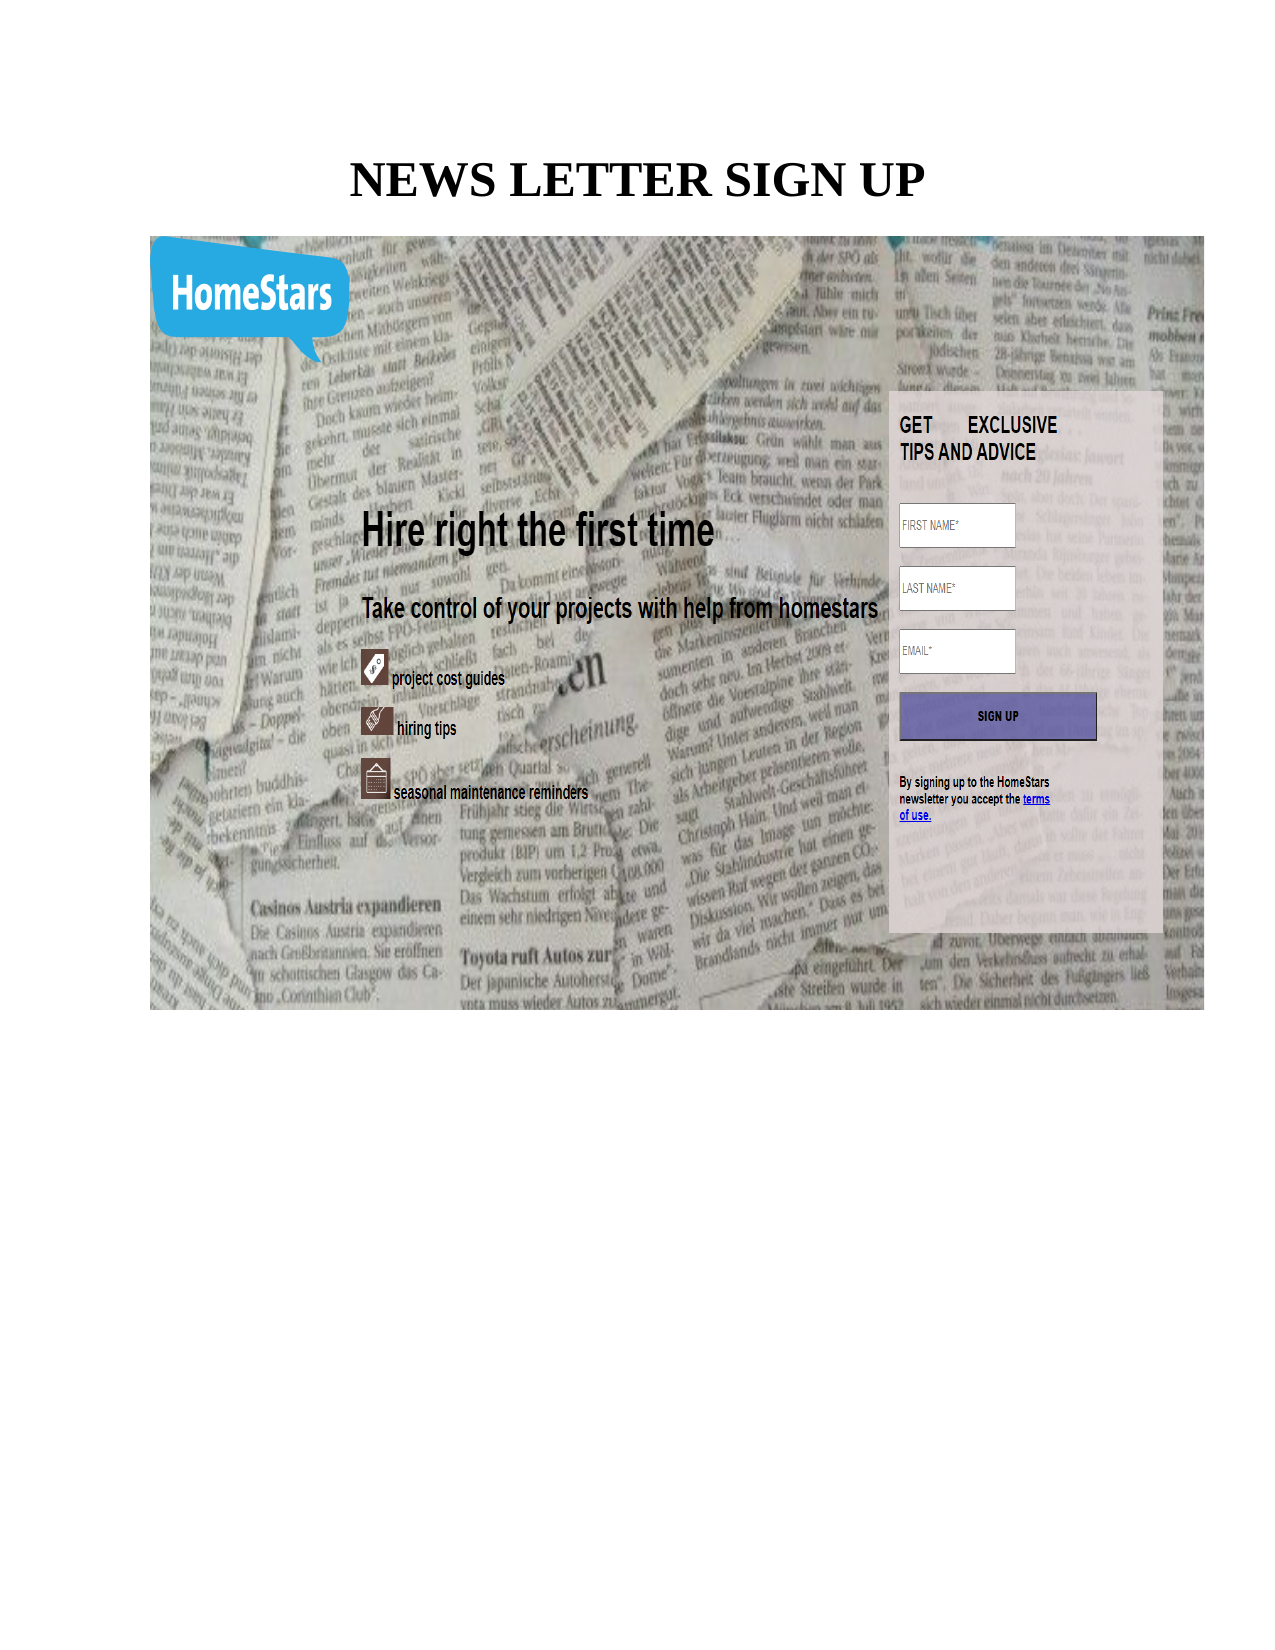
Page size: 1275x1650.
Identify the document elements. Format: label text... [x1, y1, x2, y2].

text NEWS LETTER SIGN UP [150, 150, 1125, 207]
picture [150, 236, 1205, 1010]
